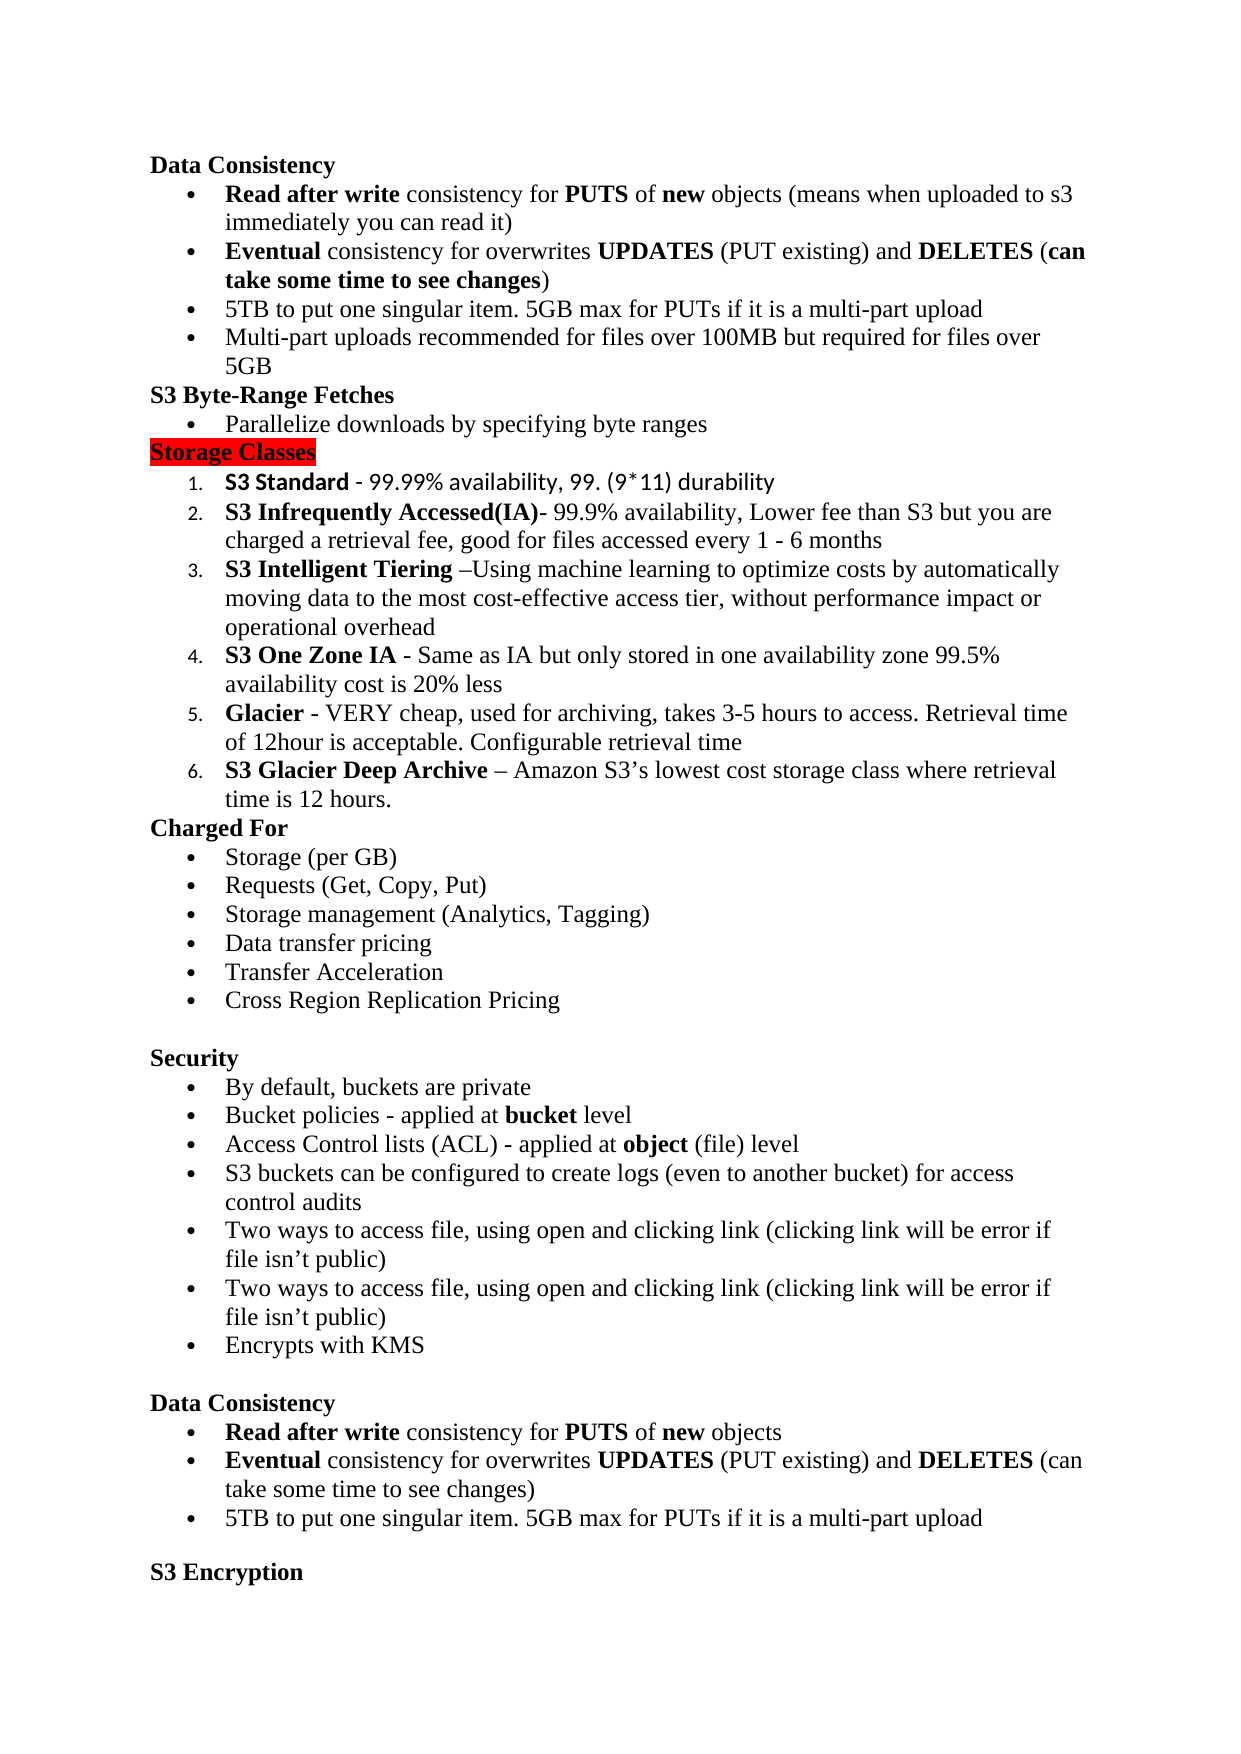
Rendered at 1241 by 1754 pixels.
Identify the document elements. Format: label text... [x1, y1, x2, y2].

list S3 buckets can be configured to create logs (even to another bucket) for access control audits [187, 1158, 1090, 1216]
list S3 Intelligent Tiering –Using machine learning to optimize costs by automatically moving data to the most cost-effective access tier, without performance impact or operational overhead [187, 554, 1090, 641]
list Bucket policies - applied at bucket level [187, 1101, 1090, 1129]
list 5TB to put one singular item. 5GB max for PUTs if it is a multi-part upload [187, 1503, 1090, 1532]
list Glacier - VERY cheap, used for archiving, takes 3-5 hours to access. Retrieval time of 12hour is acceptable. Configurable retrieval time [187, 698, 1090, 756]
list By default, buckets are private [187, 1072, 1090, 1101]
list Storage (per GB) [187, 842, 1090, 871]
text Security [150, 1043, 1090, 1072]
text Charged For [150, 813, 1090, 842]
list Data transfer pricing [187, 928, 1090, 957]
list Eventual consistency for overwrites UPDATES (PUT existing) and DELETES (can take some time to see changes) [187, 1446, 1090, 1503]
list Multi-part uploads recommended for files over 100MB but required for files over 5GB [187, 322, 1090, 380]
list Encrypts with KMS [187, 1331, 1090, 1359]
list Parallelize downloads by specifying byte ranges [187, 409, 1090, 437]
list Eventual consistency for overwrites UPDATES (PUT existing) and DELETES (can take some time to see changes) [187, 236, 1090, 294]
list S3 One Zone IA - Same as IA but only stored in one availability zone 99.5% availability cost is 20% less [187, 641, 1090, 698]
list S3 Standard - 99.99% availability, 99. (9*11) durability [187, 466, 1090, 497]
list Two ways to access file, using open and clicking link (clicking link will be error if file isn’t public) [187, 1216, 1090, 1273]
text Storage Classes [150, 437, 1090, 466]
list 5TB to put one singular item. 5GB max for PUTs if it is a multi-part upload [187, 294, 1090, 322]
list Read after write consistency for PUTS of new objects [187, 1417, 1090, 1446]
list Read after write consistency for PUTS of new objects (means when uploaded to s3 immediately you can read it) [187, 179, 1090, 236]
list S3 Infrequently Accessed(IA)- 99.9% availability, Lower fee than S3 but you are charged a retrieval fee, good for files accessed every 1 - 6 months [187, 497, 1090, 554]
text S3 Encryption [150, 1557, 1090, 1586]
list Two ways to access file, using open and clicking link (clicking link will be error if file isn’t public) [187, 1273, 1090, 1331]
list Storage management (Analytics, Tagging) [187, 899, 1090, 928]
list S3 Glacier Deep Archive – Amazon S3’s lowest cost storage class where retrieval time is 12 hours. [187, 756, 1090, 813]
list Requests (Get, Copy, Put) [187, 871, 1090, 899]
list Cross Region Replication Pricing [187, 986, 1090, 1014]
text Data Consistency [150, 150, 1090, 179]
list Access Control lists (ACL) - applied at object (file) level [187, 1129, 1090, 1158]
text S3 Byte-Range Fetches [150, 380, 1090, 409]
list Transfer Acceleration [187, 957, 1090, 986]
text Data Consistency [150, 1388, 1090, 1417]
